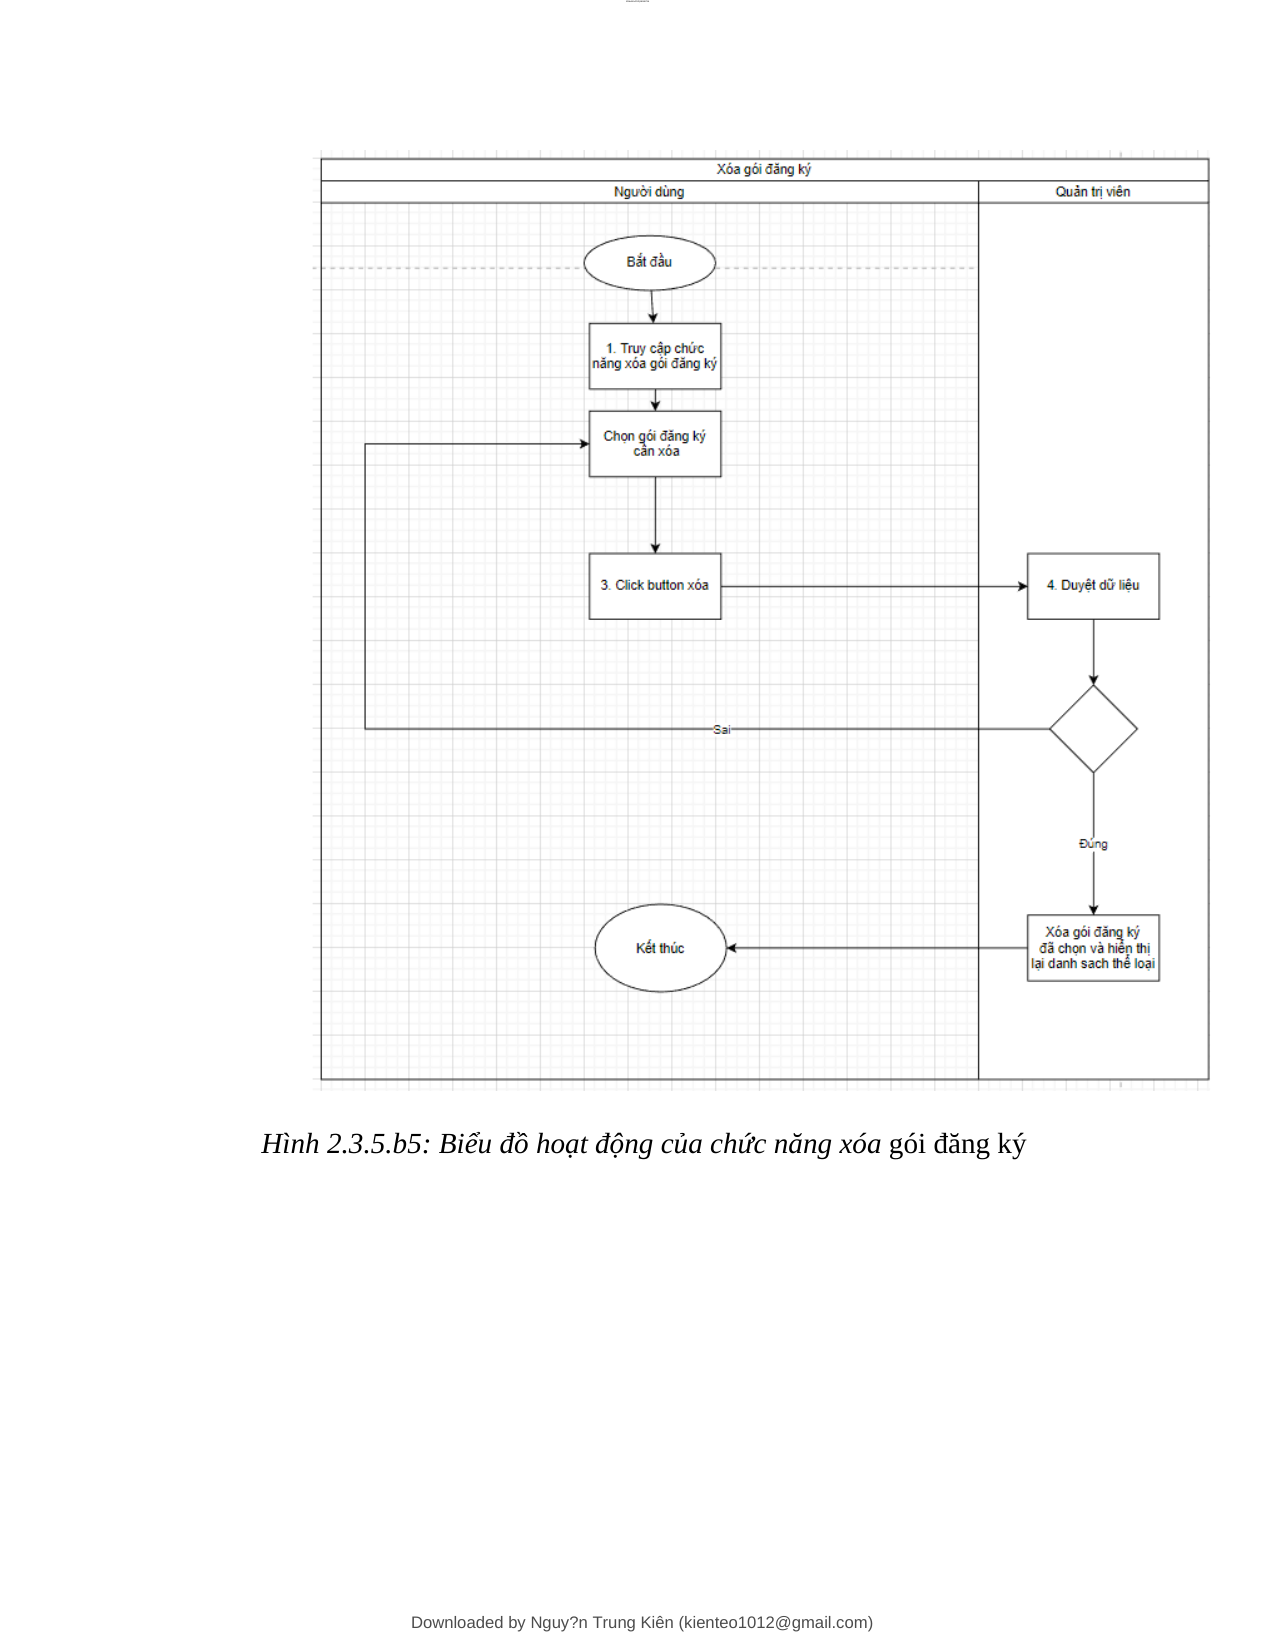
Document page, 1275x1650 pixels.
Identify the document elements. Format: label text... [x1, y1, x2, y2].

picture [312, 150, 1210, 1091]
text Hình 2.3.5.b5: Biểu đồ hoạt động của chức năng xóa gói đăng ký [149, 1126, 1098, 1160]
